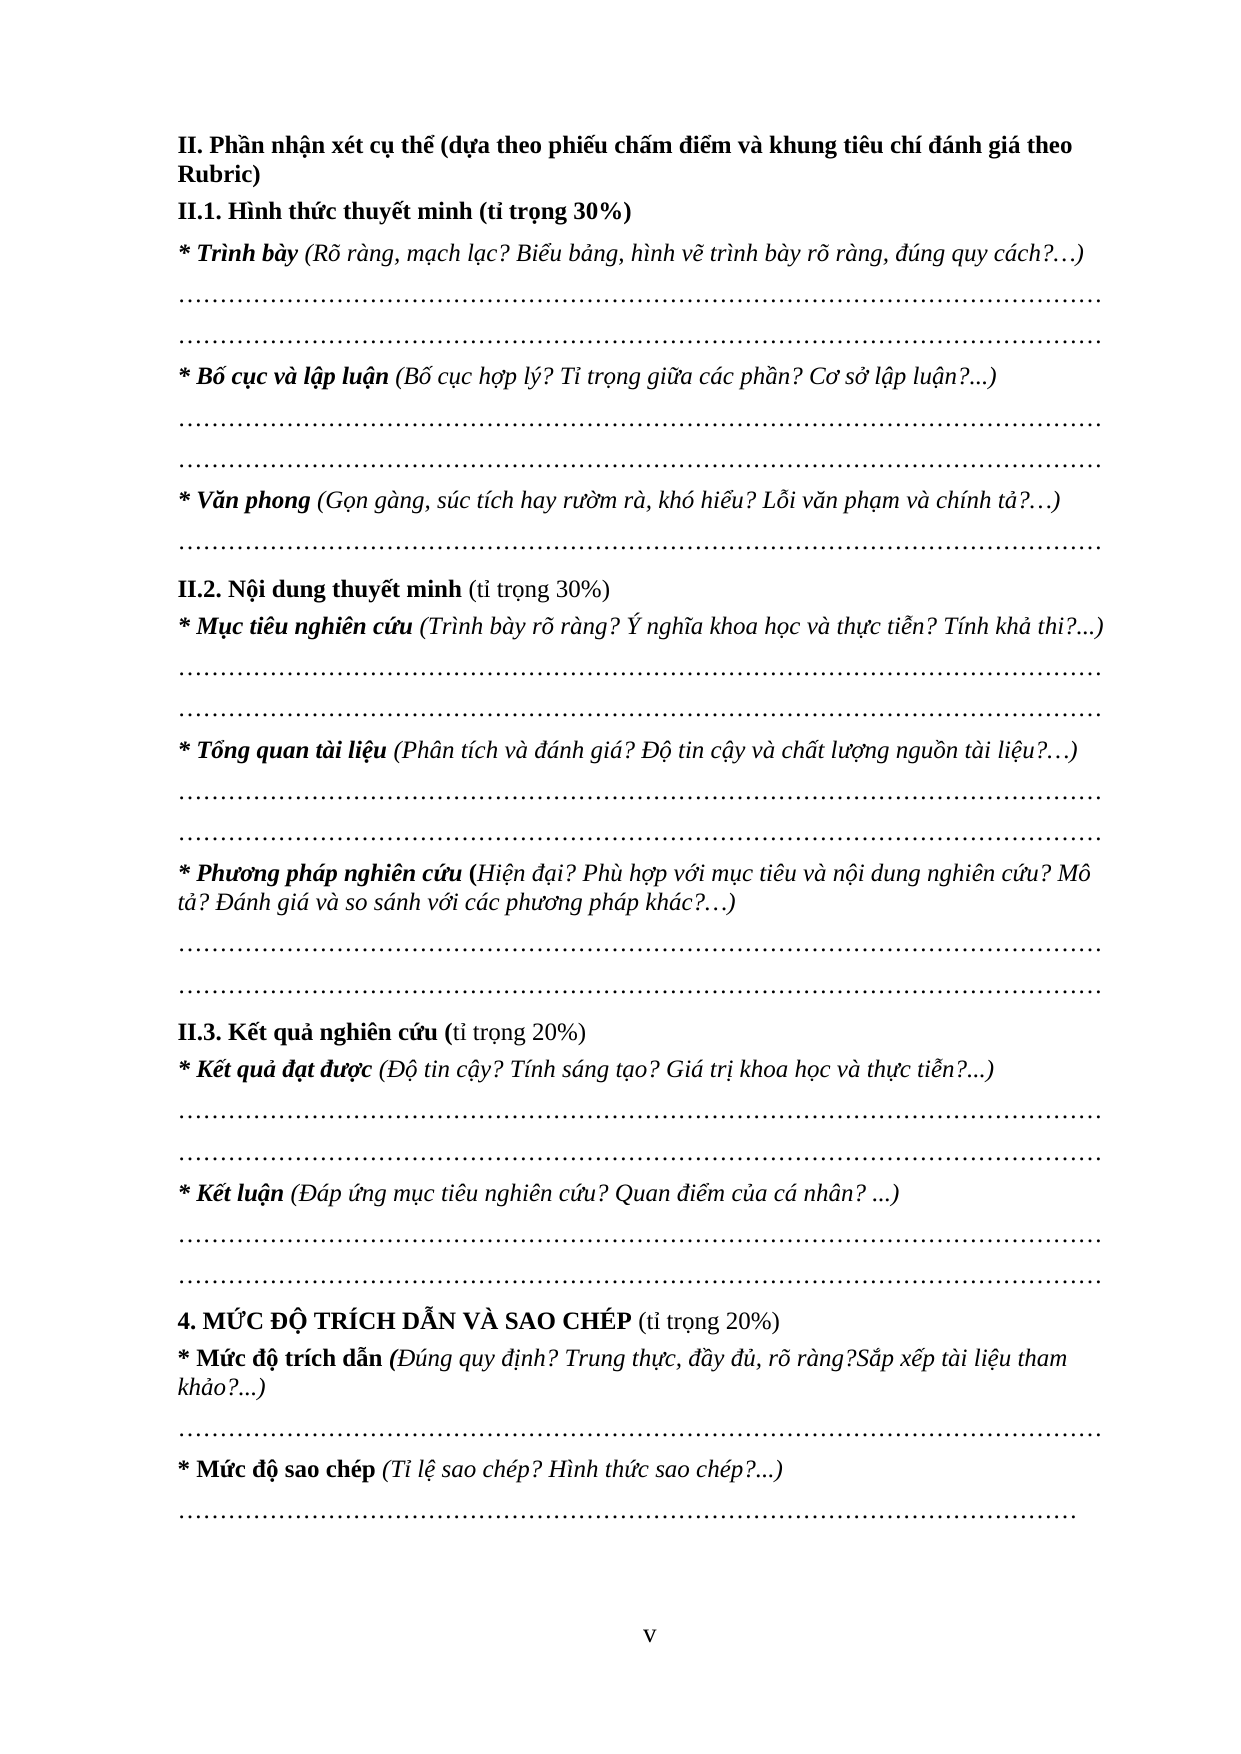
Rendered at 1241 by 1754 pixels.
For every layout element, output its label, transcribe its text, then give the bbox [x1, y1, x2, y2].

text ………………………………………………………………………………………………… [177, 526, 1122, 555]
text II. Phần nhận xét cụ thể (dựa theo phiếu chấm điểm và khung tiêu chí đánh giá theo Rubric) [177, 131, 1122, 188]
text II.2. Nội dung thuyết minh (tỉ trọng 30%) [177, 574, 1122, 603]
text ………………………………………………………………………………………………… [177, 1137, 1122, 1166]
text ………………………………………………………………………………………………… [177, 1413, 1122, 1442]
text * Văn phong (Gọn gàng, súc tích hay rườm rà, khó hiểu? Lỗi văn phạm và chính tả?…) [177, 485, 1122, 514]
text II.3. Kết quả nghiên cứu (tỉ trọng 20%) [177, 1017, 1122, 1046]
text * Mức độ trích dẫn (Đúng quy định? Trung thực, đầy đủ, rõ ràng?Sắp xếp tài liệu tham khảo?...) [177, 1343, 1122, 1401]
text * Bố cục và lập luận (Bố cục hợp lý? Tỉ trọng giữa các phần? Cơ sở lập luận?...) [177, 361, 1122, 390]
text * Mức độ sao chép (Tỉ lệ sao chép? Hình thức sao chép?...) [177, 1454, 1122, 1483]
text ………………………………………………………………………………………………… [177, 1096, 1122, 1124]
text * Kết quả đạt được (Độ tin cậy? Tính sáng tạo? Giá trị khoa học và thực tiễn?...) [177, 1054, 1122, 1083]
text * Trình bày (Rõ ràng, mạch lạc? Biểu bảng, hình vẽ trình bày rõ ràng, đúng quy cách?…) [177, 238, 1122, 266]
text ……………………………………………………………………………………………… [177, 1496, 1122, 1524]
text * Mục tiêu nghiên cứu (Trình bày rõ ràng? Ý nghĩa khoa học và thực tiễn? Tính khả thi?...) [177, 611, 1122, 640]
text * Phương pháp nghiên cứu (Hiện đại? Phù hợp với mục tiêu và nội dung nghiên cứu? Mô tả? Đánh giá và so sánh với các phương pháp khác?…) [177, 858, 1122, 916]
text 4. MỨC ĐỘ TRÍCH DẪN VÀ SAO CHÉP (tỉ trọng 20%) [177, 1306, 1122, 1335]
text ………………………………………………………………………………………………… [177, 320, 1122, 349]
text II.1. Hình thức thuyết minh (tỉ trọng 30%) [177, 196, 1122, 225]
text ………………………………………………………………………………………………… [177, 652, 1122, 681]
text ………………………………………………………………………………………………… [177, 279, 1122, 308]
text ………………………………………………………………………………………………… [177, 1219, 1122, 1248]
text ………………………………………………………………………………………………… [177, 403, 1122, 431]
text ………………………………………………………………………………………………… [177, 817, 1122, 846]
text ………………………………………………………………………………………………… [177, 693, 1122, 722]
text ………………………………………………………………………………………………… [177, 970, 1122, 998]
text * Kết luận (Đáp ứng mục tiêu nghiên cứu? Quan điểm của cá nhân? ...) [177, 1178, 1122, 1207]
text ………………………………………………………………………………………………… [177, 776, 1122, 805]
text * Tổng quan tài liệu (Phân tích và đánh giá? Độ tin cậy và chất lượng nguồn tài liệu?…) [177, 735, 1122, 763]
text ………………………………………………………………………………………………… [177, 928, 1122, 957]
text ………………………………………………………………………………………………… [177, 1261, 1122, 1289]
text ………………………………………………………………………………………………… [177, 444, 1122, 473]
